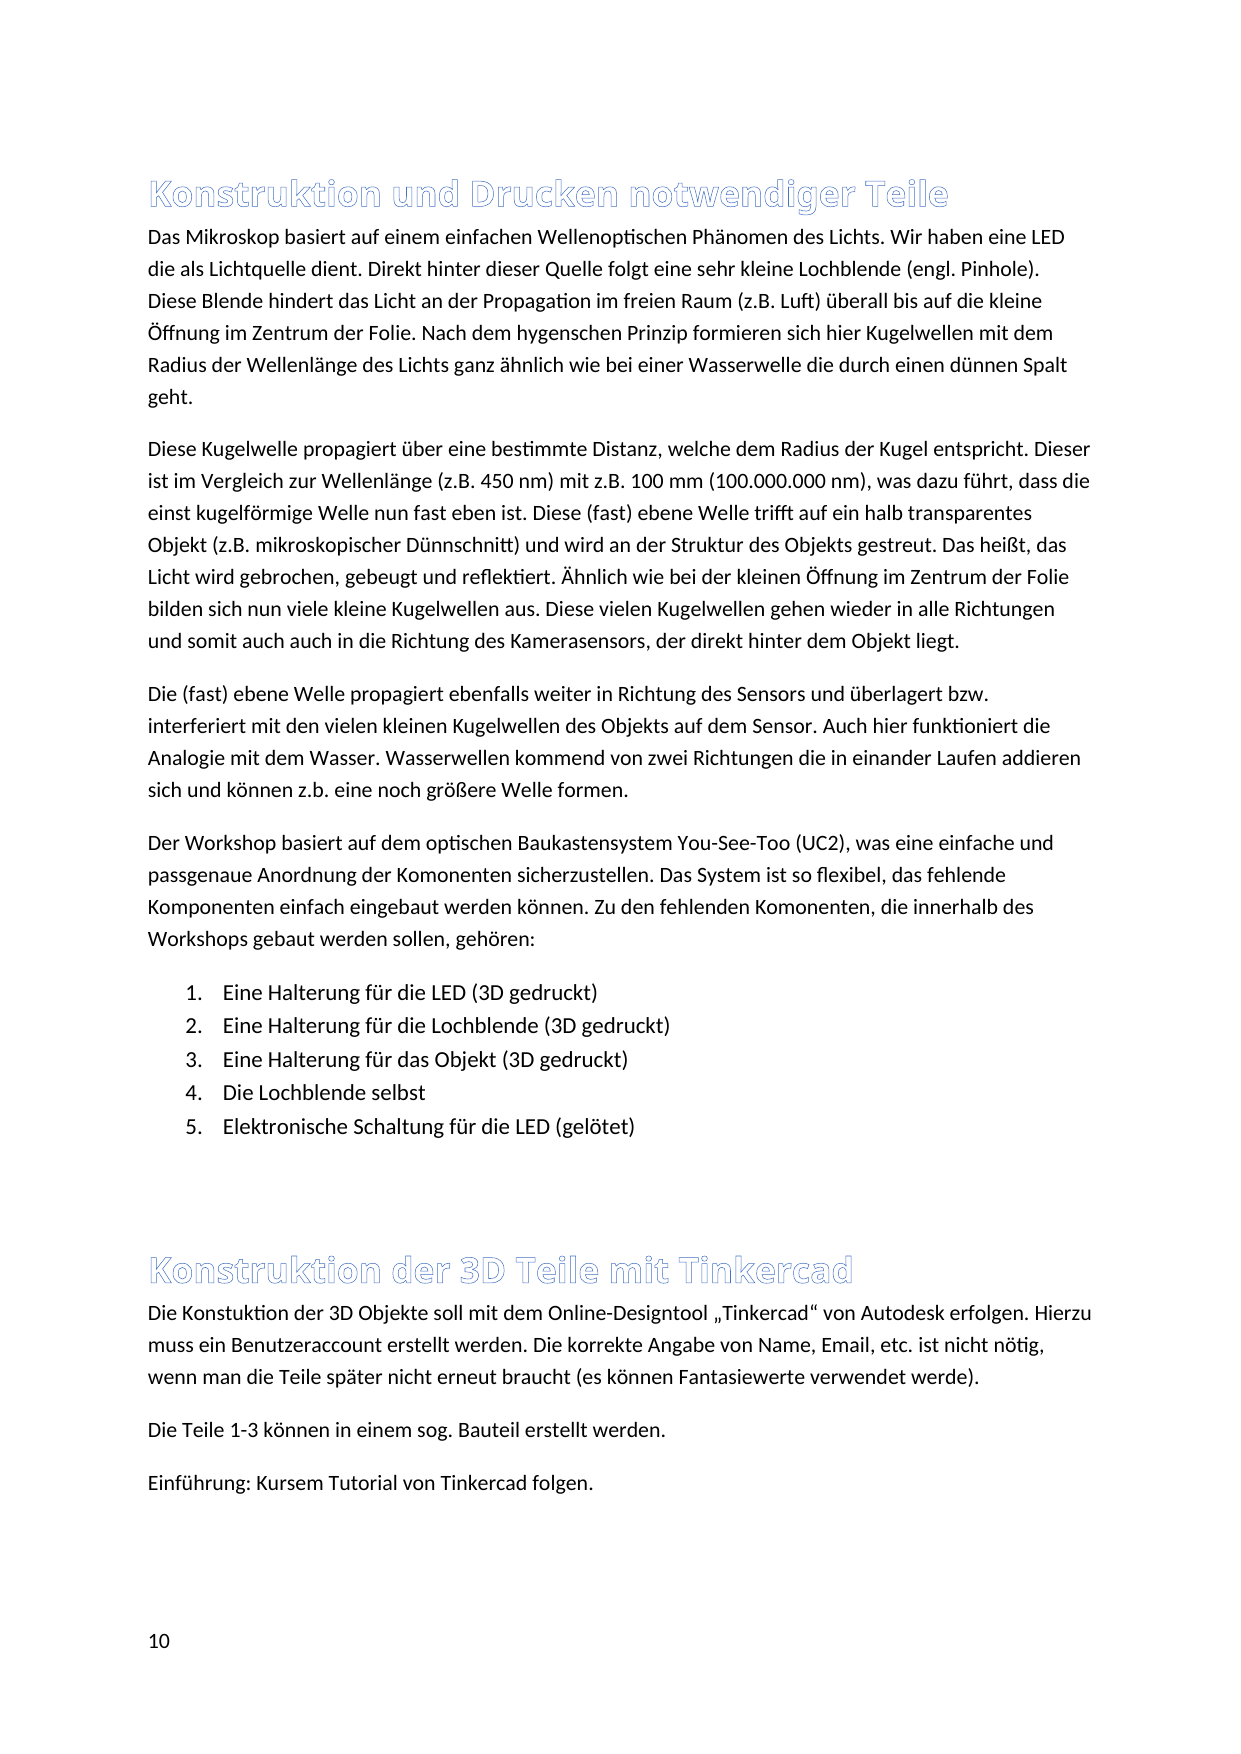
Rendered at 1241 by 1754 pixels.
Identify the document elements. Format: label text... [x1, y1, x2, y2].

text Die Konstuktion der 3D Objekte soll mit dem Online-Designtool „Tinkercad“ von Autodesk erfolgen. Hierzu muss ein Benutzeraccount erstellt werden. Die korrekte Angabe von Name, Email, etc. ist nicht nötig, wenn man die Teile später nicht erneut braucht (es können Fantasiewerte verwendet werde). [148, 1299, 1093, 1390]
list Eine Halterung für das Objekt (3D gedruckt) [185, 1045, 1093, 1073]
subtitle Konstruktion und Drucken notwendiger Teile [148, 168, 1093, 217]
text Einführung: Kursem Tutorial von Tinkercad folgen. [148, 1469, 1093, 1496]
text Die Teile 1-3 können in einem sog. Bauteil erstellt werden. [148, 1416, 1093, 1443]
list Elektronische Schaltung für die LED (gelötet) [185, 1112, 1093, 1140]
list Eine Halterung für die Lochblende (3D gedruckt) [185, 1011, 1093, 1039]
subtitle Konstruktion der 3D Teile mit Tinkercad [148, 1245, 1093, 1293]
text Der Workshop basiert auf dem optischen Baukastensystem You-See-Too (UC2), was eine einfache und passgenaue Anordnung der Komonenten sicherzustellen. Das System ist so flexibel, das fehlende Komponenten einfach eingebaut werden können. Zu den fehlenden Komonenten, die innerhalb des Workshops gebaut werden sollen, gehören: [148, 829, 1093, 952]
list Eine Halterung für die LED (3D gedruckt) [185, 978, 1093, 1006]
text Das Mikroskop basiert auf einem einfachen Wellenoptischen Phänomen des Lichts. Wir haben eine LED die als Lichtquelle dient. Direkt hinter dieser Quelle folgt eine sehr kleine Lochblende (engl. Pinhole). Diese Blende hindert das Licht an der Propagation im freien Raum (z.B. Luft) überall bis auf die kleine Öffnung im Zentrum der Folie. Nach dem hygenschen Prinzip formieren sich hier Kugelwellen mit dem Radius der Wellenlänge des Lichts ganz ähnlich wie bei einer Wasserwelle die durch einen dünnen Spalt geht. [148, 223, 1093, 409]
text Diese Kugelwelle propagiert über eine bestimmte Distanz, welche dem Radius der Kugel entspricht. Dieser ist im Vergleich zur Wellenlänge (z.B. 450 nm) mit z.B. 100 mm (100.000.000 nm), was dazu führt, dass die einst kugelförmige Welle nun fast eben ist. Diese (fast) ebene Welle trifft auf ein halb transparentes Objekt (z.B. mikroskopischer Dünnschnitt) und wird an der Struktur des Objekts gestreut. Das heißt, das Licht wird gebrochen, gebeugt und reflektiert. Ähnlich wie bei der kleinen Öffnung im Zentrum der Folie bilden sich nun viele kleine Kugelwellen aus. Diese vielen Kugelwellen gehen wieder in alle Richtungen und somit auch auch in die Richtung des Kamerasensors, der direkt hinter dem Objekt liegt. [148, 436, 1093, 654]
list Die Lochblende selbst [185, 1078, 1093, 1106]
text Die (fast) ebene Welle propagiert ebenfalls weiter in Richtung des Sensors und überlagert bzw. interferiert mit den vielen kleinen Kugelwellen des Objekts auf dem Sensor. Auch hier funktioniert die Analogie mit dem Wasser. Wasserwellen kommend von zwei Richtungen die in einander Laufen addieren sich und können z.b. eine noch größere Welle formen. [148, 680, 1093, 803]
